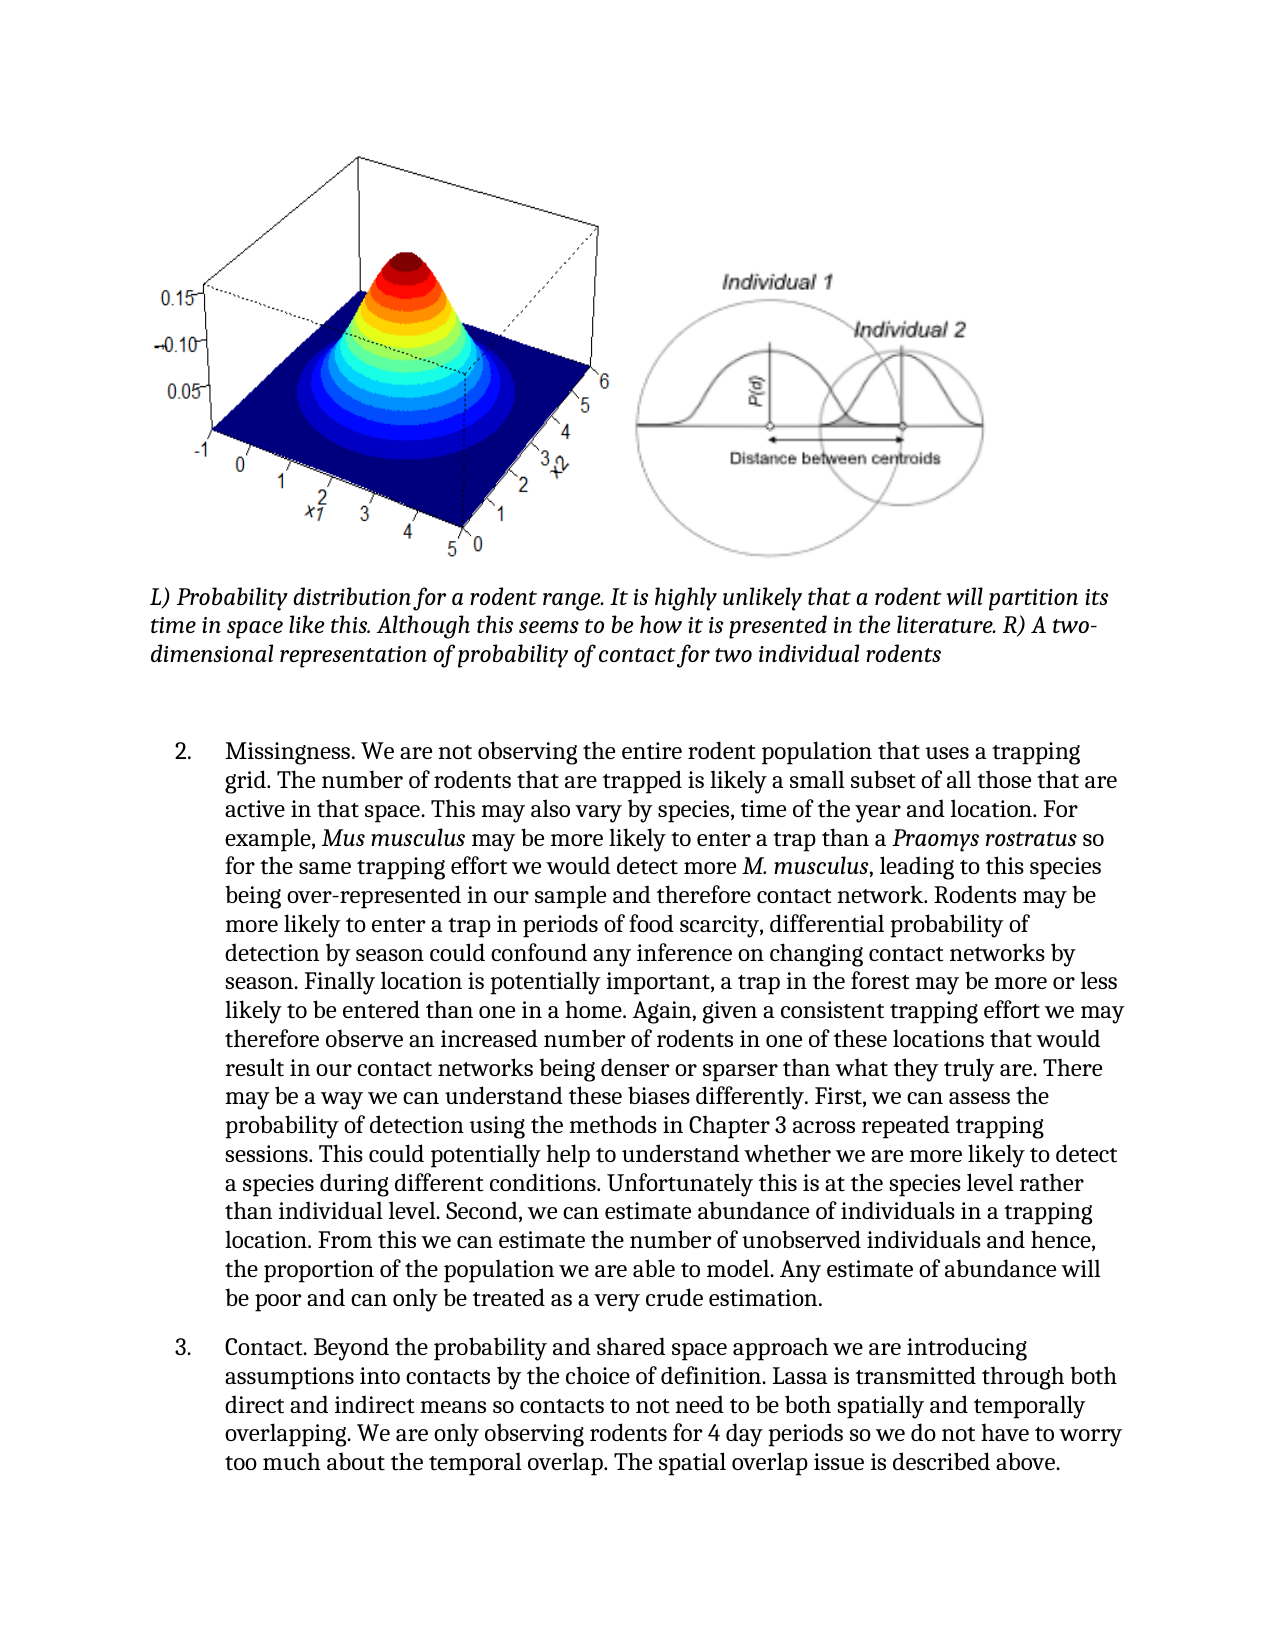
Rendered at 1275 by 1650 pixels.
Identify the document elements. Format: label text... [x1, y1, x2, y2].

list Contact. Beyond the probability and shared space approach we are introducing assumptions into contacts by the choice of definition. Lassa is transmitted through both direct and indirect means so contacts to not need to be both spatially and temporally overlapping. We are only observing rodents for 4 day periods so we do not have to worry too much about the temporal overlap. The spatial overlap issue is described above. [175, 1333, 1125, 1477]
text L) Probability distribution for a rodent range. It is highly unlikely that a rodent will partition its time in space like this. Although this seems to be how it is presented in the literature. R) A two-dimensional representation of probability of contact for two individual rodents [150, 583, 1125, 669]
picture [150, 150, 996, 564]
list Missingness. We are not observing the entire rodent population that uses a trapping grid. The number of rodents that are trapped is likely a small subset of all those that are active in that space. This may also vary by species, time of the year and location. For example, Mus musculus may be more likely to enter a trap than a Praomys rostratus so for the same trapping effort we would detect more M. musculus, leading to this species being over-represented in our sample and therefore contact network. Rodents may be more likely to enter a trap in periods of food scarcity, differential probability of detection by season could confound any inference on changing contact networks by season. Finally location is potentially important, a trap in the forest may be more or less likely to be entered than one in a home. Again, given a consistent trapping effort we may therefore observe an increased number of rodents in one of these locations that would result in our contact networks being denser or sparser than what they truly are. There may be a way we can understand these biases differently. First, we can assess the probability of detection using the methods in Chapter 3 across repeated trapping sessions. This could potentially help to understand whether we are more likely to detect a species during different conditions. Unfortunately this is at the species level rather than individual level. Second, we can estimate abundance of individuals in a trapping location. From this we can estimate the number of unobserved individuals and hence, the proportion of the population we are able to model. Any estimate of abundance will be poor and can only be treated as a very crude estimation. [175, 737, 1125, 1312]
